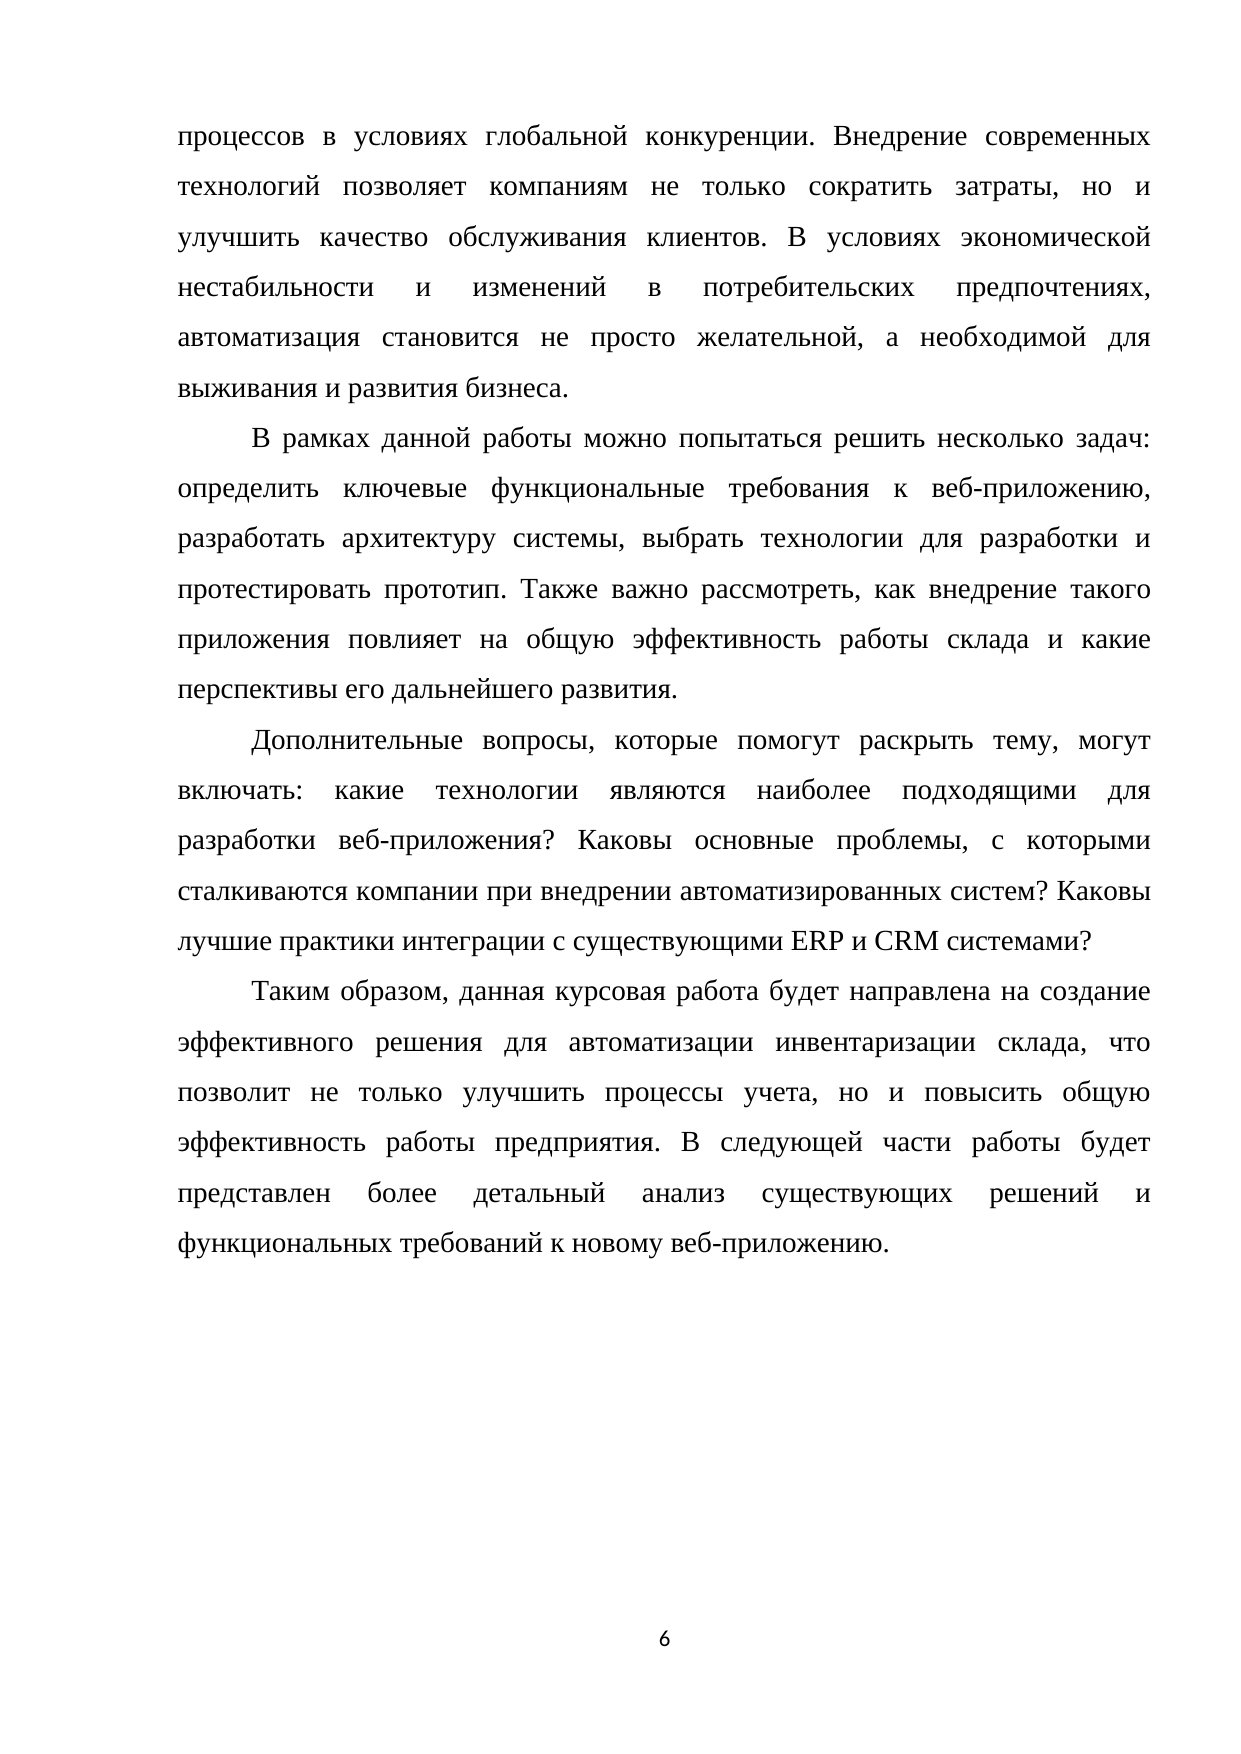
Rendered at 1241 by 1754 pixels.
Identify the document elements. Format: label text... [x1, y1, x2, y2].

text Дополнительные вопросы, которые помогут раскрыть тему, могут включать: какие технологии являются наиболее подходящими для разработки веб-приложения? Каковы основные проблемы, с которыми сталкиваются компании при внедрении автоматизированных систем? Каковы лучшие практики интеграции с существующими ERP и CRM системами? [177, 722, 1152, 957]
text В рамках данной работы можно попытаться решить несколько задач: определить ключевые функциональные требования к веб-приложению, разработать архитектуру системы, выбрать технологии для разработки и протестировать прототип. Также важно рассмотреть, как внедрение такого приложения повлияет на общую эффективность работы склада и какие перспективы его дальнейшего развития. [177, 420, 1152, 705]
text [177, 118, 1152, 403]
text Таким образом, данная курсовая работа будет направлена на создание эффективного решения для автоматизации инвентаризации склада, что позволит не только улучшить процессы учета, но и повысить общую эффективность работы предприятия. В следующей части работы будет представлен более детальный анализ существующих решений и функциональных требований к новому веб-приложению. [177, 973, 1152, 1258]
